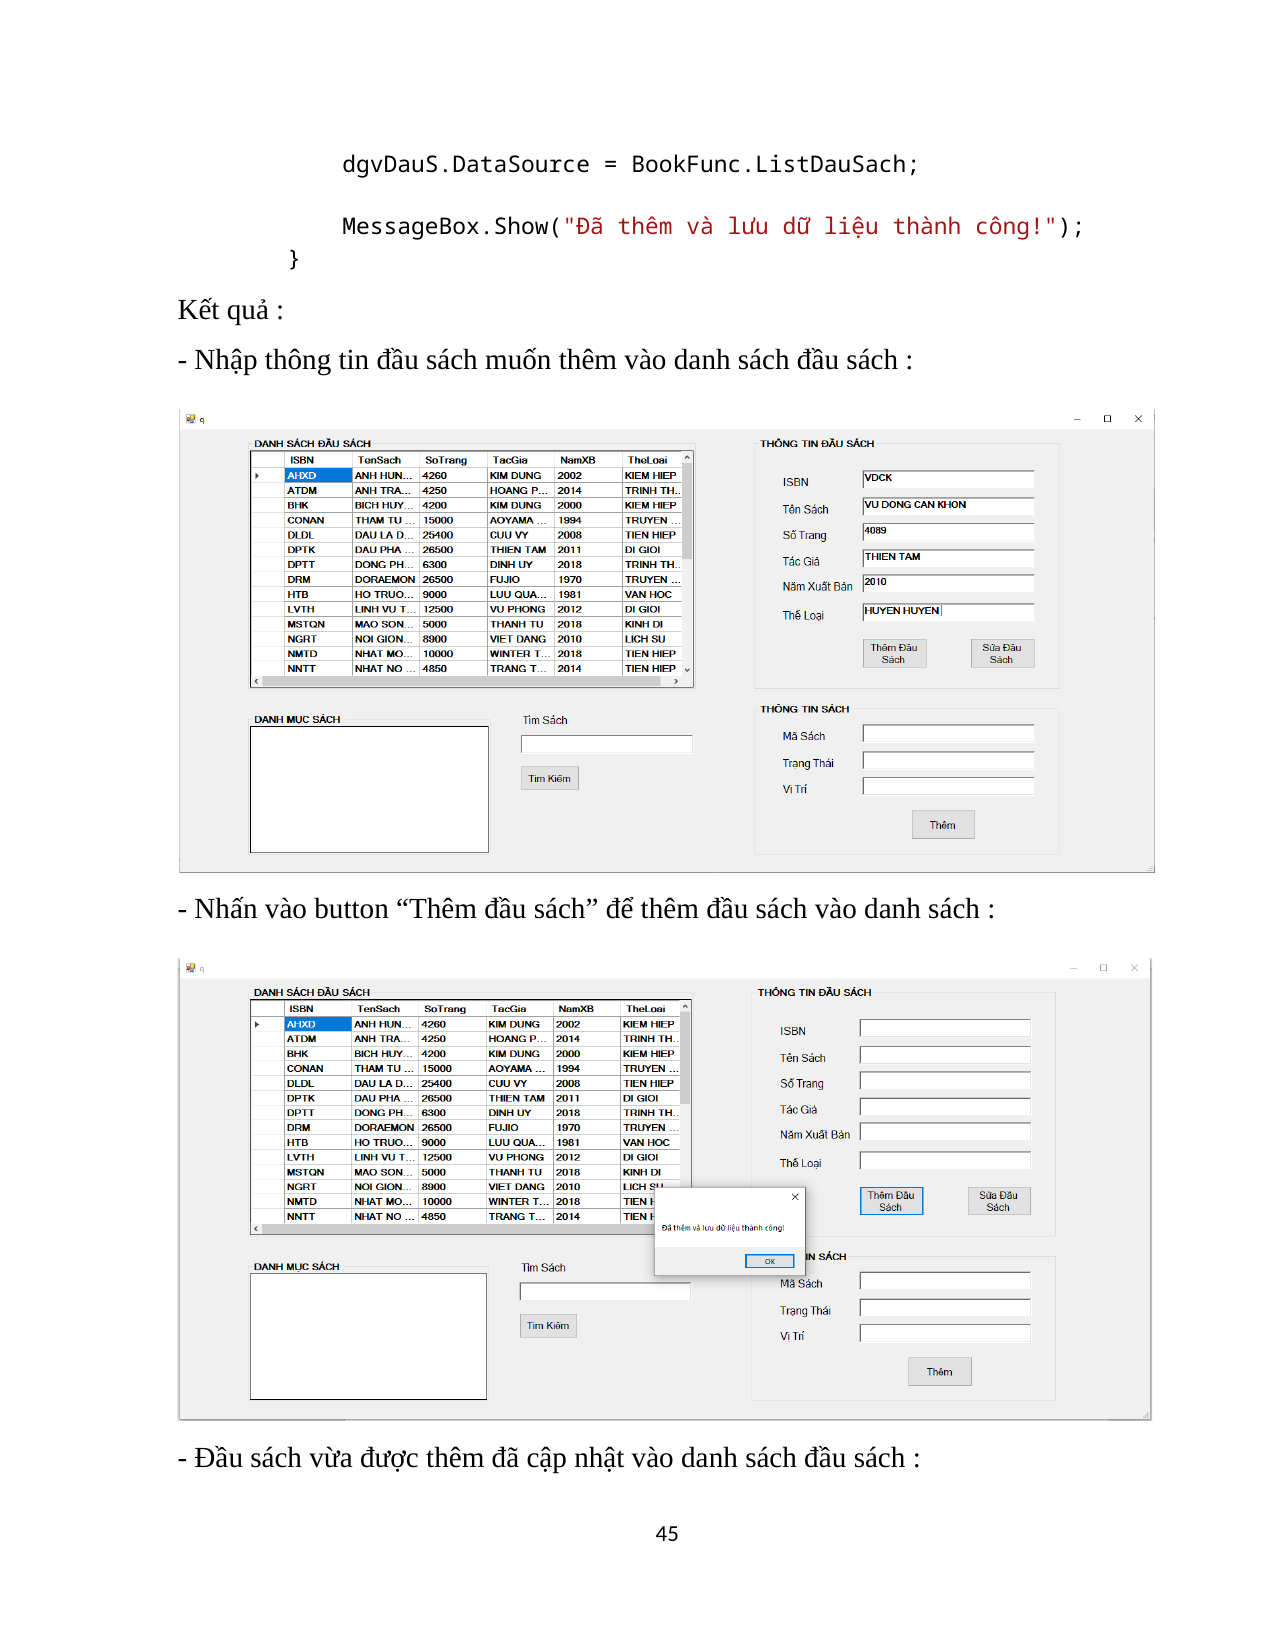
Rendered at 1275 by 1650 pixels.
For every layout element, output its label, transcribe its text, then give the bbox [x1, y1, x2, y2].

picture [179, 409, 1155, 873]
picture [177, 958, 1153, 1421]
text } [177, 241, 1157, 273]
text - Đầu sách vừa được thêm đã cập nhật vào danh sách đầu sách : [177, 1440, 1157, 1473]
text Kết quả : - Nhập thông tin đầu sách muốn thêm vào danh sách đầu sách : [177, 292, 1157, 376]
text - Nhấn vào button “Thêm đầu sách” để thêm đầu sách vào danh sách : [177, 891, 1157, 925]
text MessageBox.Show("Đã thêm và lưu dữ liệu thành công!"); [177, 210, 1157, 241]
text dgvDauS.DataSource = BookFunc.ListDauSach; [177, 148, 1157, 179]
